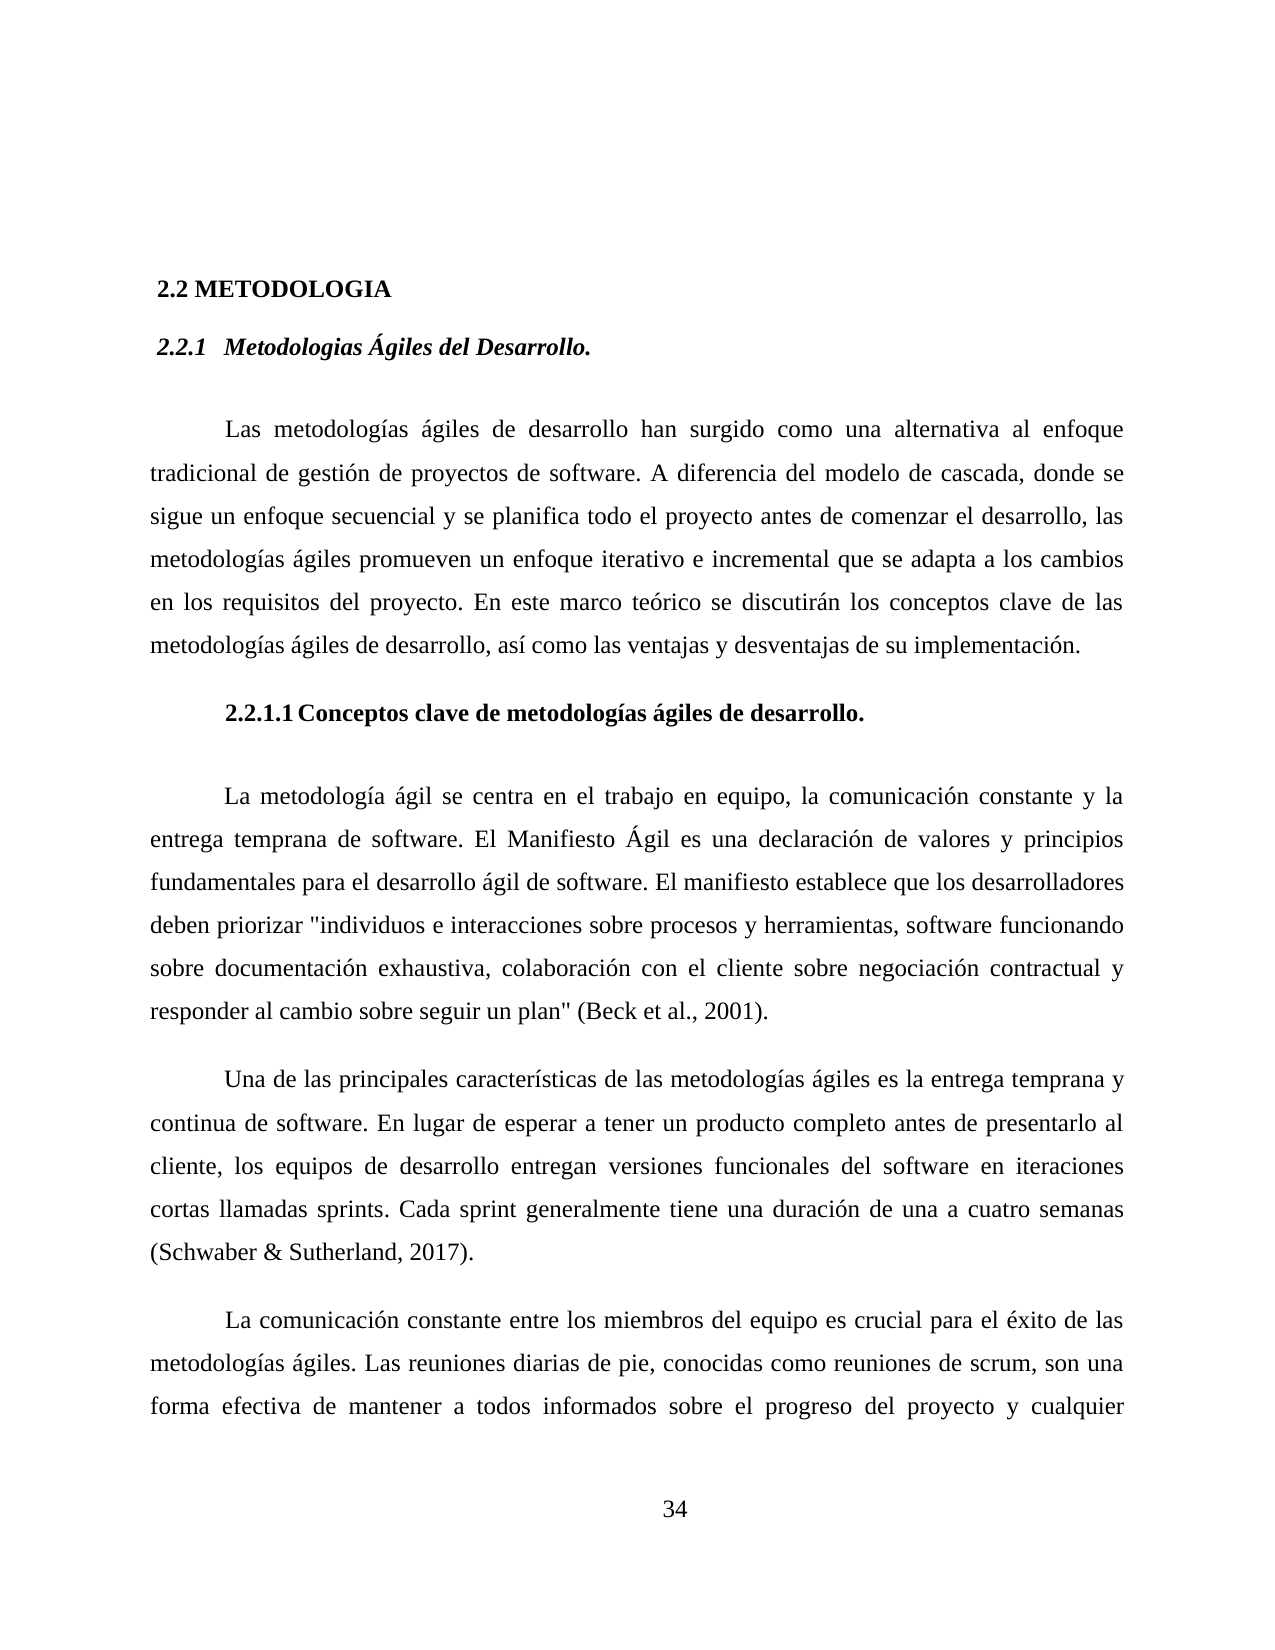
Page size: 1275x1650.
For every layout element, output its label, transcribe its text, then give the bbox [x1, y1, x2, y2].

text La metodología ágil se centra en el trabajo en equipo, la comunicación constante y la entrega temprana de software. El Manifiesto Ágil es una declaración de valores y principios fundamentales para el desarrollo ágil de software. El manifiesto establece que los desarrolladores deben priorizar "individuos e interacciones sobre procesos y herramientas, software funcionando sobre documentación exhaustiva, colaboración con el cliente sobre negociación contractual y responder al cambio sobre seguir un plan" (Beck et al., 2001). [150, 781, 1125, 1025]
text Una de las principales características de las metodologías ágiles es la entrega temprana y continua de software. En lugar de esperar a tener un producto completo antes de presentarlo al cliente, los equipos de desarrollo entregan versiones funcionales del software en iteraciones cortas llamadas sprints. Cada sprint generalmente tiene una duración de una a cuatro semanas (Schwaber & Sutherland, 2017). [150, 1064, 1125, 1266]
subtitle METODOLOGIA [157, 274, 1125, 303]
subtitle Metodologias Ágiles del Desarrollo. [157, 332, 1125, 361]
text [150, 1305, 1125, 1420]
subtitle Conceptos clave de metodologías ágiles de desarrollo. [150, 698, 1125, 727]
text Las metodologías ágiles de desarrollo han surgido como una alternativa al enfoque tradicional de gestión de proyectos de software. A diferencia del modelo de cascada, donde se sigue un enfoque secuencial y se planifica todo el proyecto antes de comenzar el desarrollo, las metodologías ágiles promueven un enfoque iterativo e incremental que se adapta a los cambios en los requisitos del proyecto. En este marco teórico se discutirán los conceptos clave de las metodologías ágiles de desarrollo, así como las ventajas y desventajas de su implementación. [150, 414, 1125, 659]
